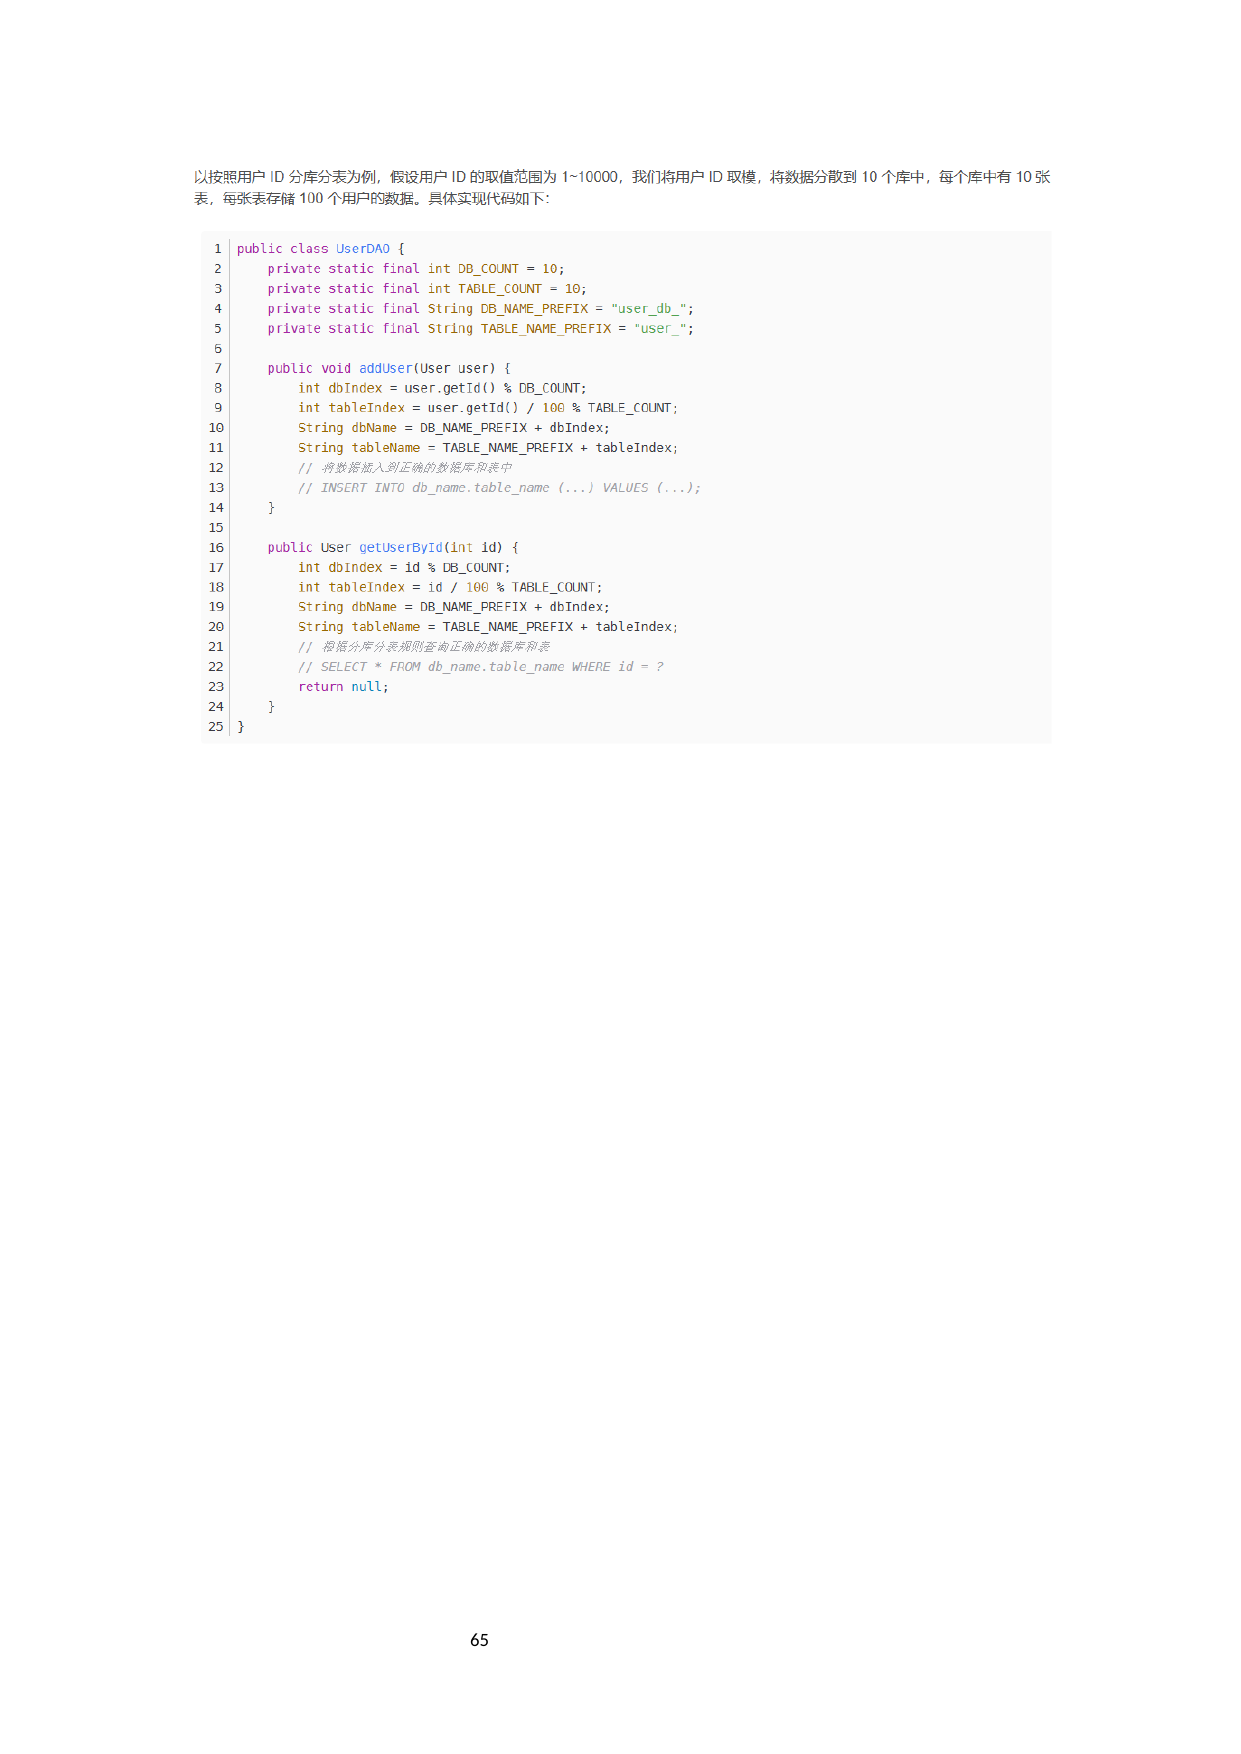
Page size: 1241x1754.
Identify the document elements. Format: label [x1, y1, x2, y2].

picture [187, 165, 1052, 744]
